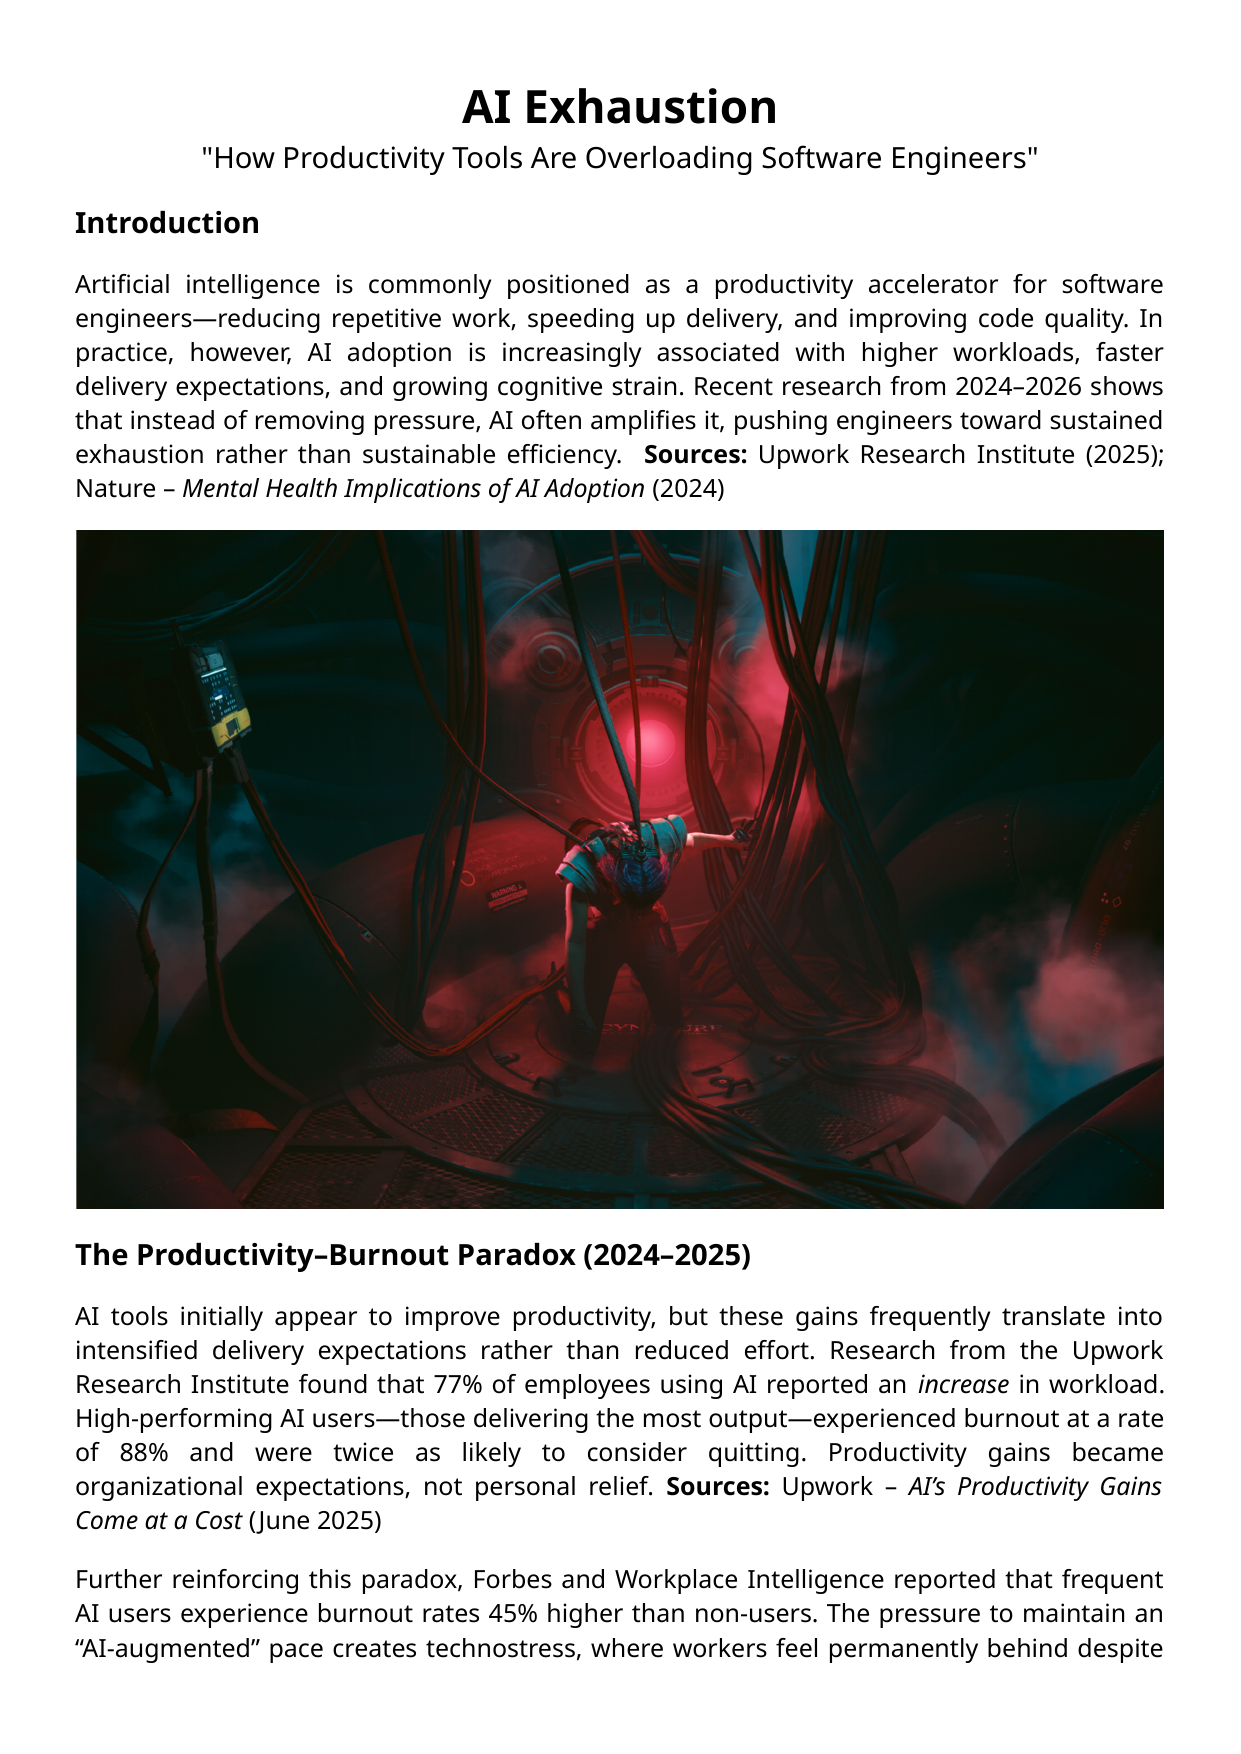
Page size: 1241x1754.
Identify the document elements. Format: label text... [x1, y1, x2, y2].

text AI tools initially appear to improve productivity, but these gains frequently translate into intensified delivery expectations rather than reduced effort. Research from the Upwork Research Institute found that 77% of employees using AI reported an increase in workload. High-performing AI users—those delivering the most output—experienced burnout at a rate of 88% and were twice as likely to consider quitting. Productivity gains became organizational expectations, not personal relief. Sources: Upwork – AI’s Productivity Gains Come at a Cost (June 2025) [75, 1299, 1165, 1537]
text AI Exhaustion [75, 75, 1165, 137]
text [75, 1562, 1165, 1664]
text "How Productivity Tools Are Overloading Software Engineers" [75, 137, 1165, 177]
text Artificial intelligence is commonly positioned as a productivity accelerator for software engineers—reducing repetitive work, speeding up delivery, and improving code quality. In practice, however, AI adoption is increasingly associated with higher workloads, faster delivery expectations, and growing cognitive strain. Recent research from 2024–2026 shows that instead of removing pressure, AI often amplifies it, pushing engineers toward sustained exhaustion rather than sustainable efficiency. Sources: Upwork Research Institute (2025); Nature – Mental Health Implications of AI Adoption (2024) [75, 267, 1165, 505]
text Introduction [75, 202, 1165, 242]
picture [76, 530, 1164, 1209]
text The Productivity–Burnout Paradox (2024–2025) [75, 1234, 1165, 1274]
